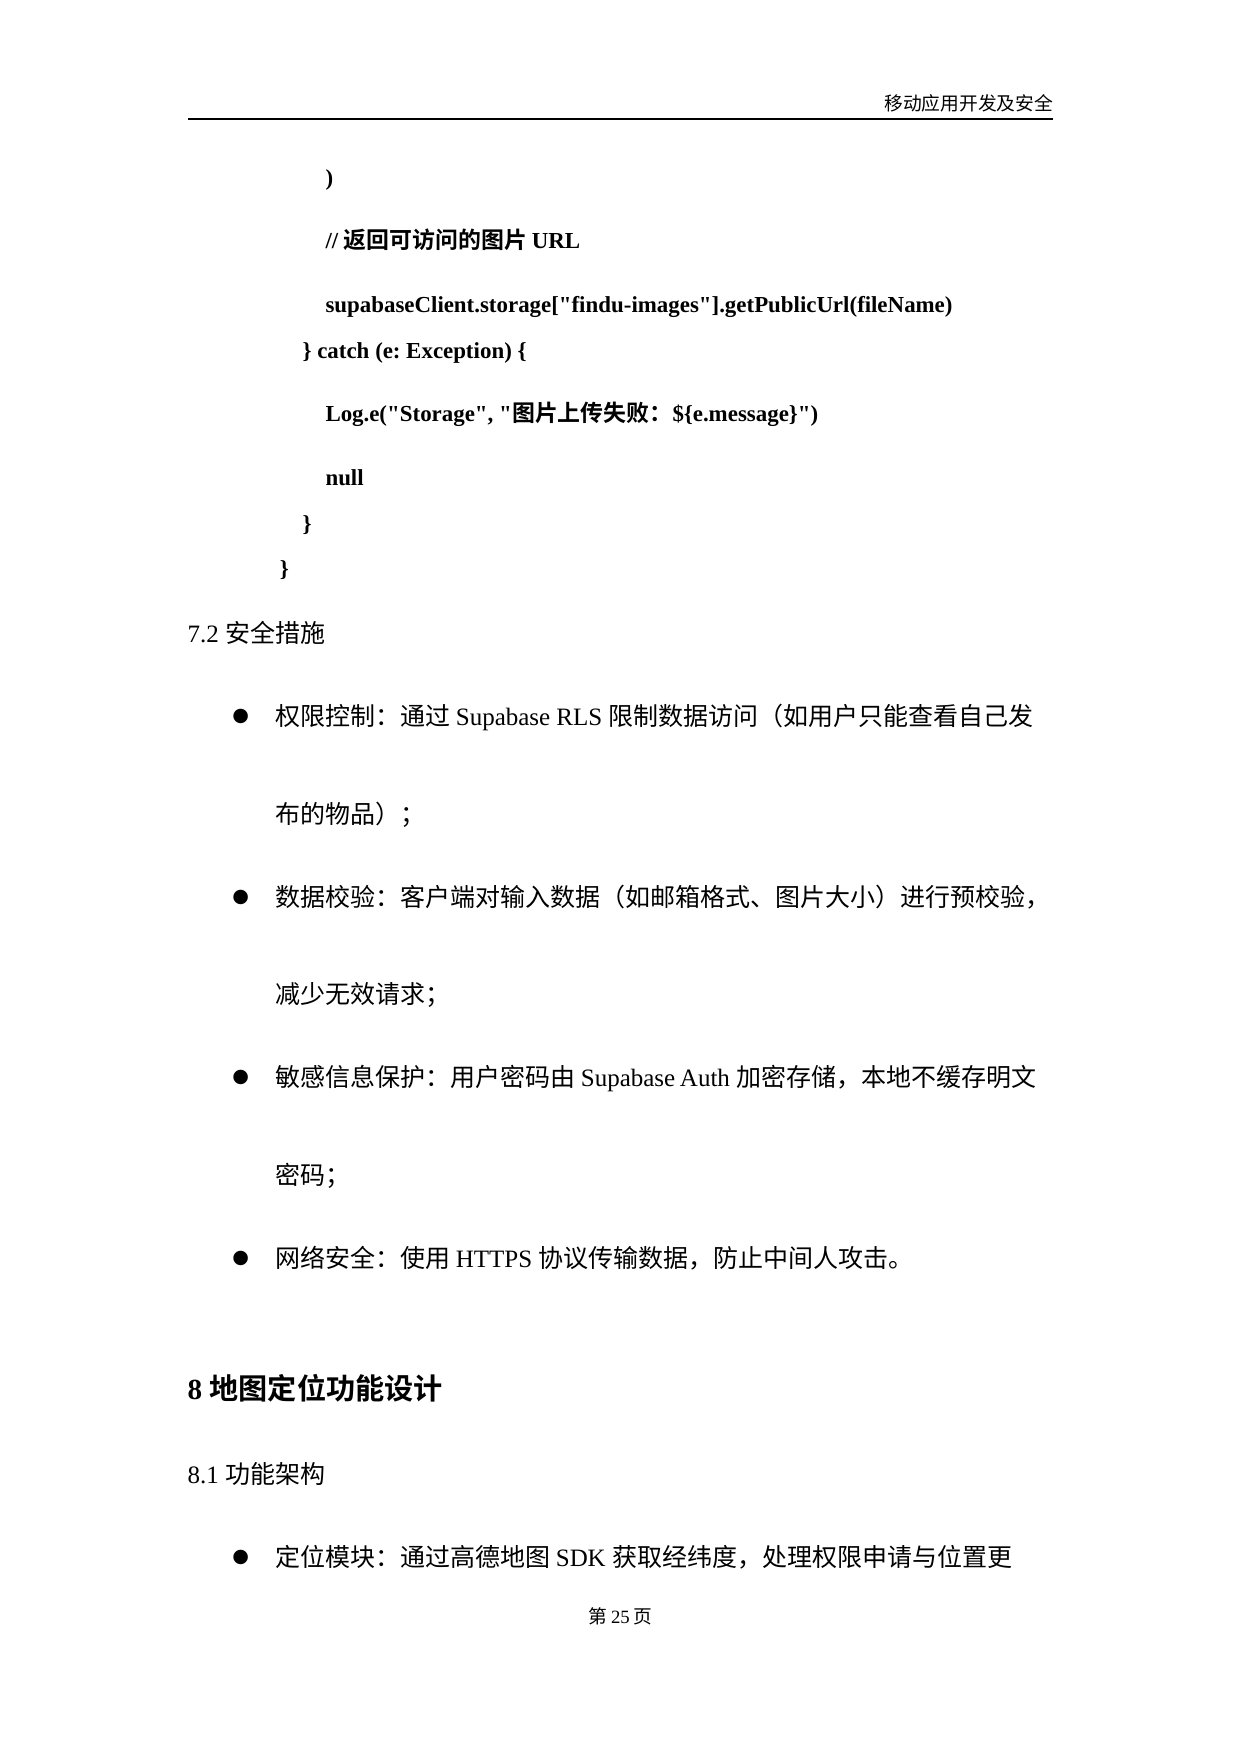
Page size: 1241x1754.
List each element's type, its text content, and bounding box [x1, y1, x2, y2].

text } [187, 507, 1053, 539]
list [231, 1523, 1053, 1588]
text ) [187, 161, 1053, 193]
text } catch (e: Exception) { [187, 334, 1053, 366]
text // 返回可访问的图片URL [187, 207, 1053, 272]
text 7.2 安全措施 [187, 599, 1053, 664]
list 网络安全：使用 HTTPS 协议传输数据，防止中间人攻击。 [231, 1224, 1053, 1289]
list 数据校验：客户端对输入数据（如邮箱格式、图片大小）进行预校验，减少无效请求； [231, 863, 1053, 1025]
text supabaseClient.storage["findu-images"].getPublicUrl(fileName) [187, 288, 1053, 321]
text null [187, 461, 1053, 493]
text 8 地图定位功能设计 [187, 1354, 1053, 1419]
list 敏感信息保护：用户密码由 Supabase Auth 加密存储，本地不缓存明文密码； [231, 1043, 1053, 1206]
list 权限控制：通过 Supabase RLS 限制数据访问（如用户只能查看自己发布的物品）； [231, 682, 1053, 845]
text } [187, 552, 1053, 585]
text 8.1 功能架构 [187, 1440, 1053, 1505]
text Log.e("Storage", "图片上传失败：${e.message}") [187, 379, 1053, 444]
